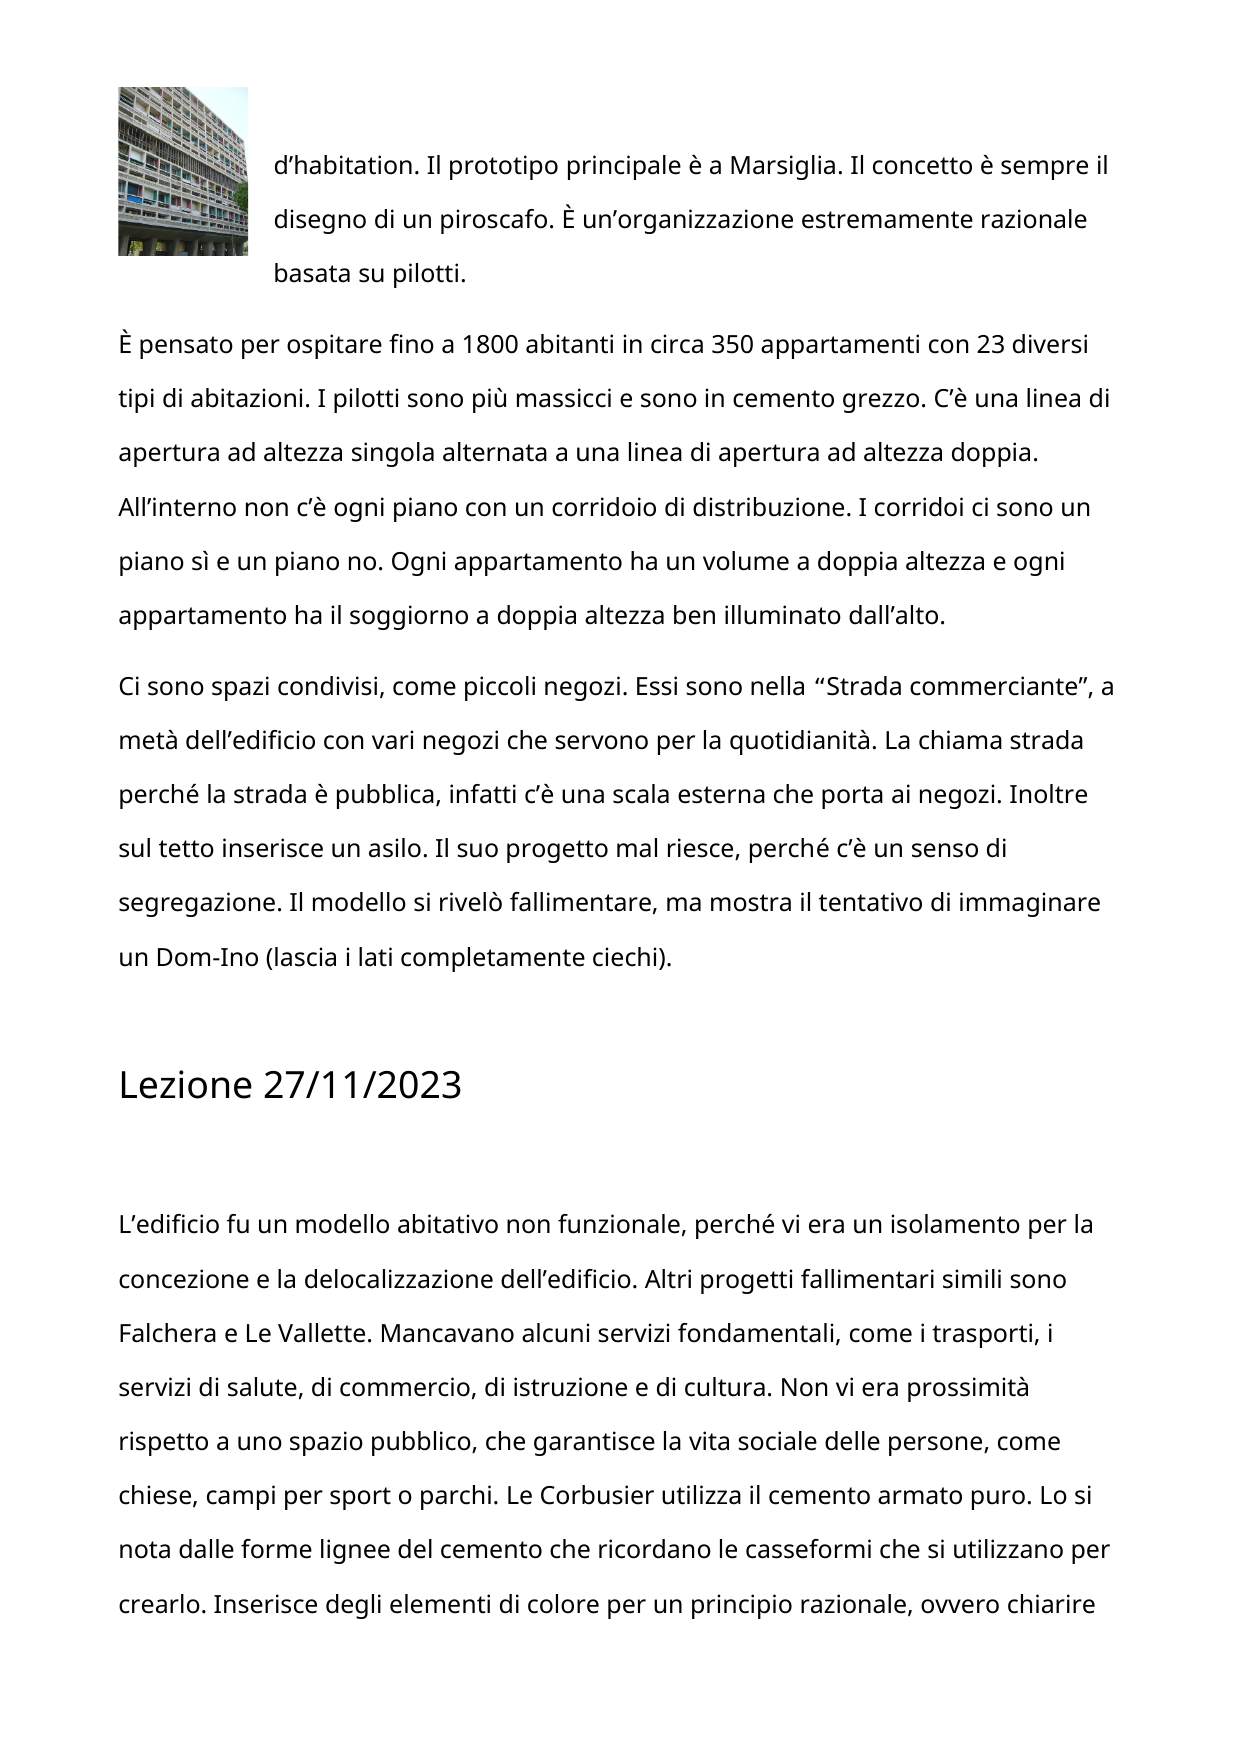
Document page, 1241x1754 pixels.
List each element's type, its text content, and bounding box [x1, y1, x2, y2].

text Ci sono spazi condivisi, come piccoli negozi. Essi sono nella “Strada commerciante”, a metà dell’edificio con vari negozi che servono per la quotidianità. La chiama strada perché la strada è pubblica, infatti c’è una scala esterna che porta ai negozi. Inoltre sul tetto inserisce un asilo. Il suo progetto mal riesce, perché c’è un senso di segregazione. Il modello si rivelò fallimentare, ma mostra il tentativo di immaginare un Dom-Ino (lascia i lati completamente ciechi). [118, 668, 1122, 984]
text È pensato per ospitare fino a 1800 abitanti in circa 350 appartamenti con 23 diversi tipi di abitazioni. I pilotti sono più massicci e sono in cemento grezzo. C’è una linea di apertura ad altezza singola alternata a una linea di apertura ad altezza doppia. All’interno non c’è ogni piano con un corridoio di distribuzione. I corridoi ci sono un piano sì e un piano no. Ogni appartamento ha un volume a doppia altezza e ogni appartamento ha il soggiorno a doppia altezza ben illuminato dall’alto. [118, 327, 1122, 643]
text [118, 148, 1122, 301]
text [118, 1207, 1122, 1631]
picture [116, 87, 248, 253]
text Lezione 27/11/2023 [118, 1058, 1122, 1121]
